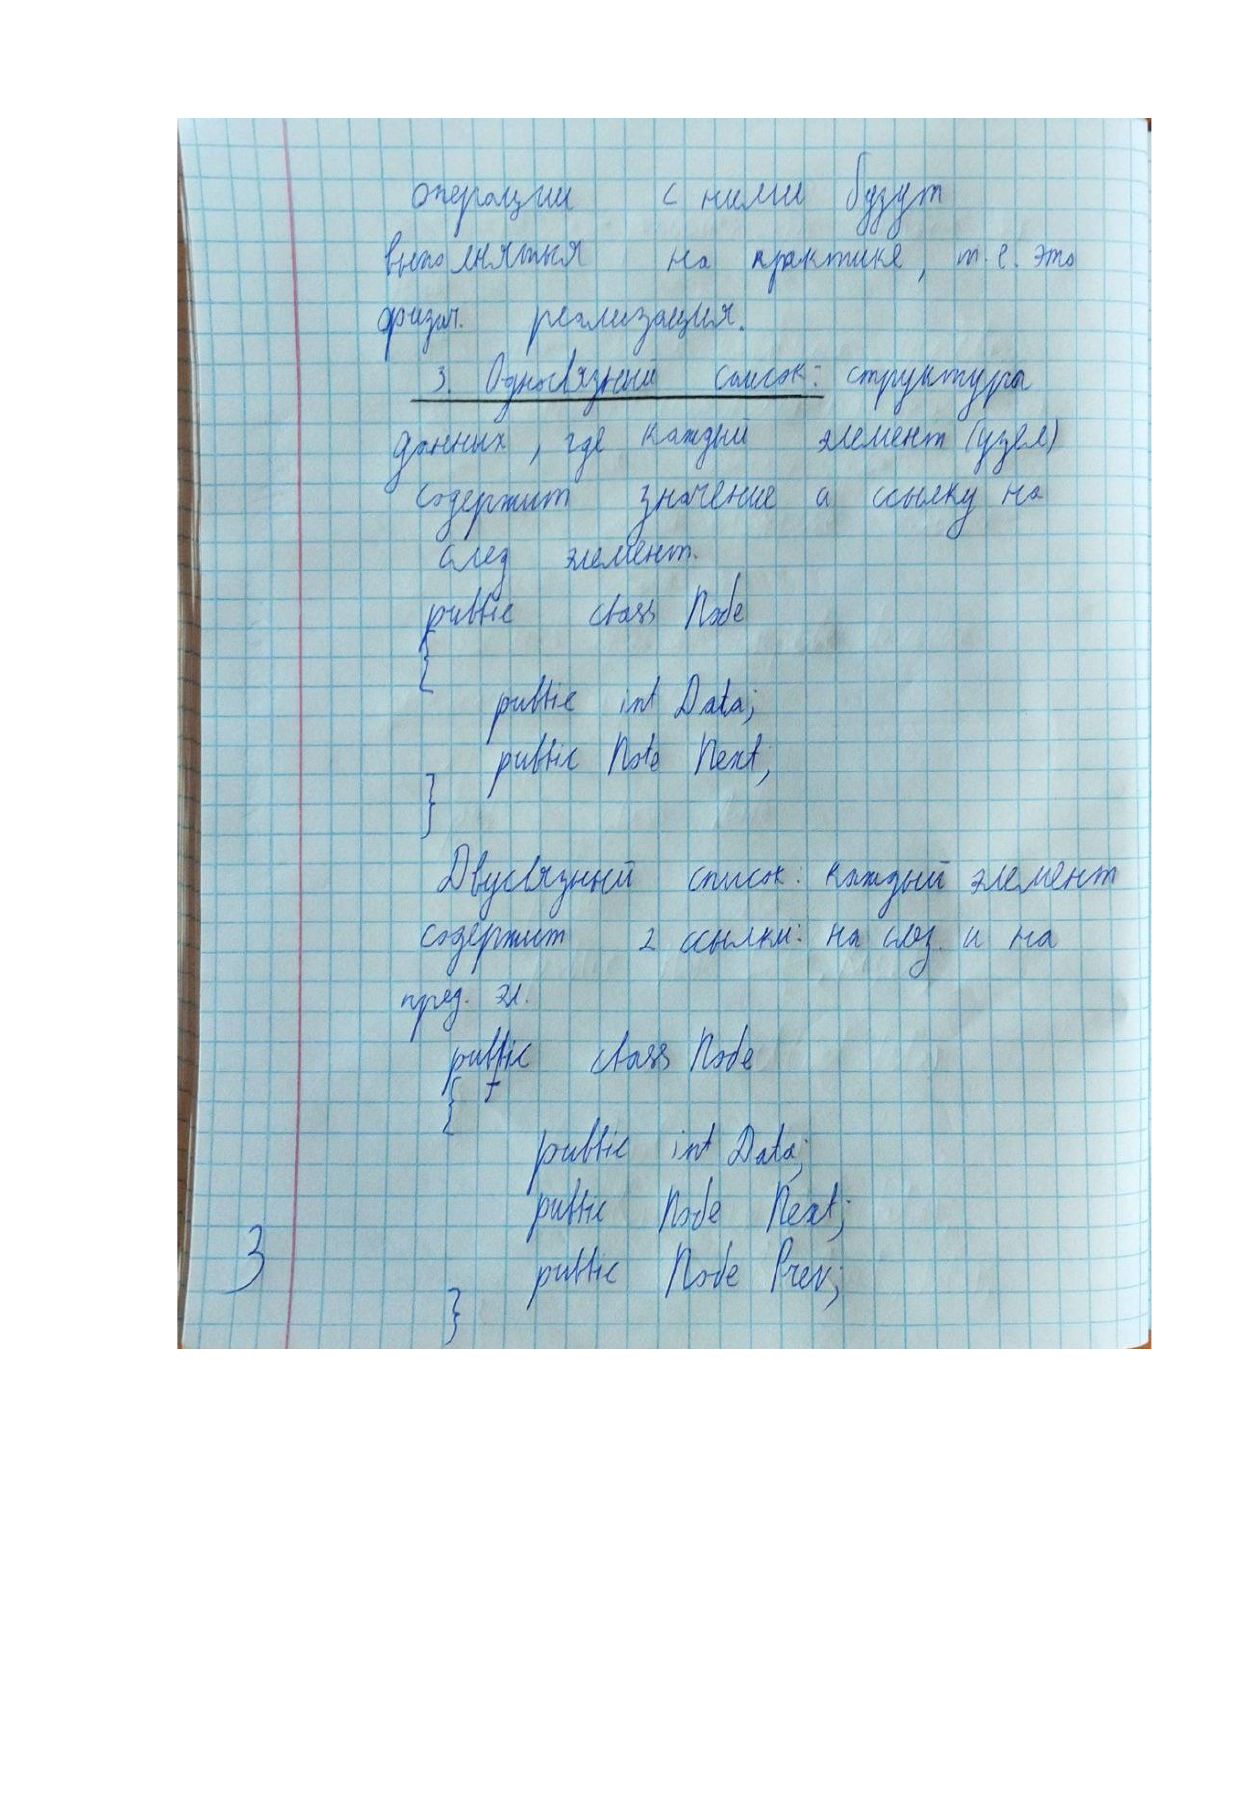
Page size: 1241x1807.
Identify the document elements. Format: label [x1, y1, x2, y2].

picture [177, 118, 1152, 1349]
